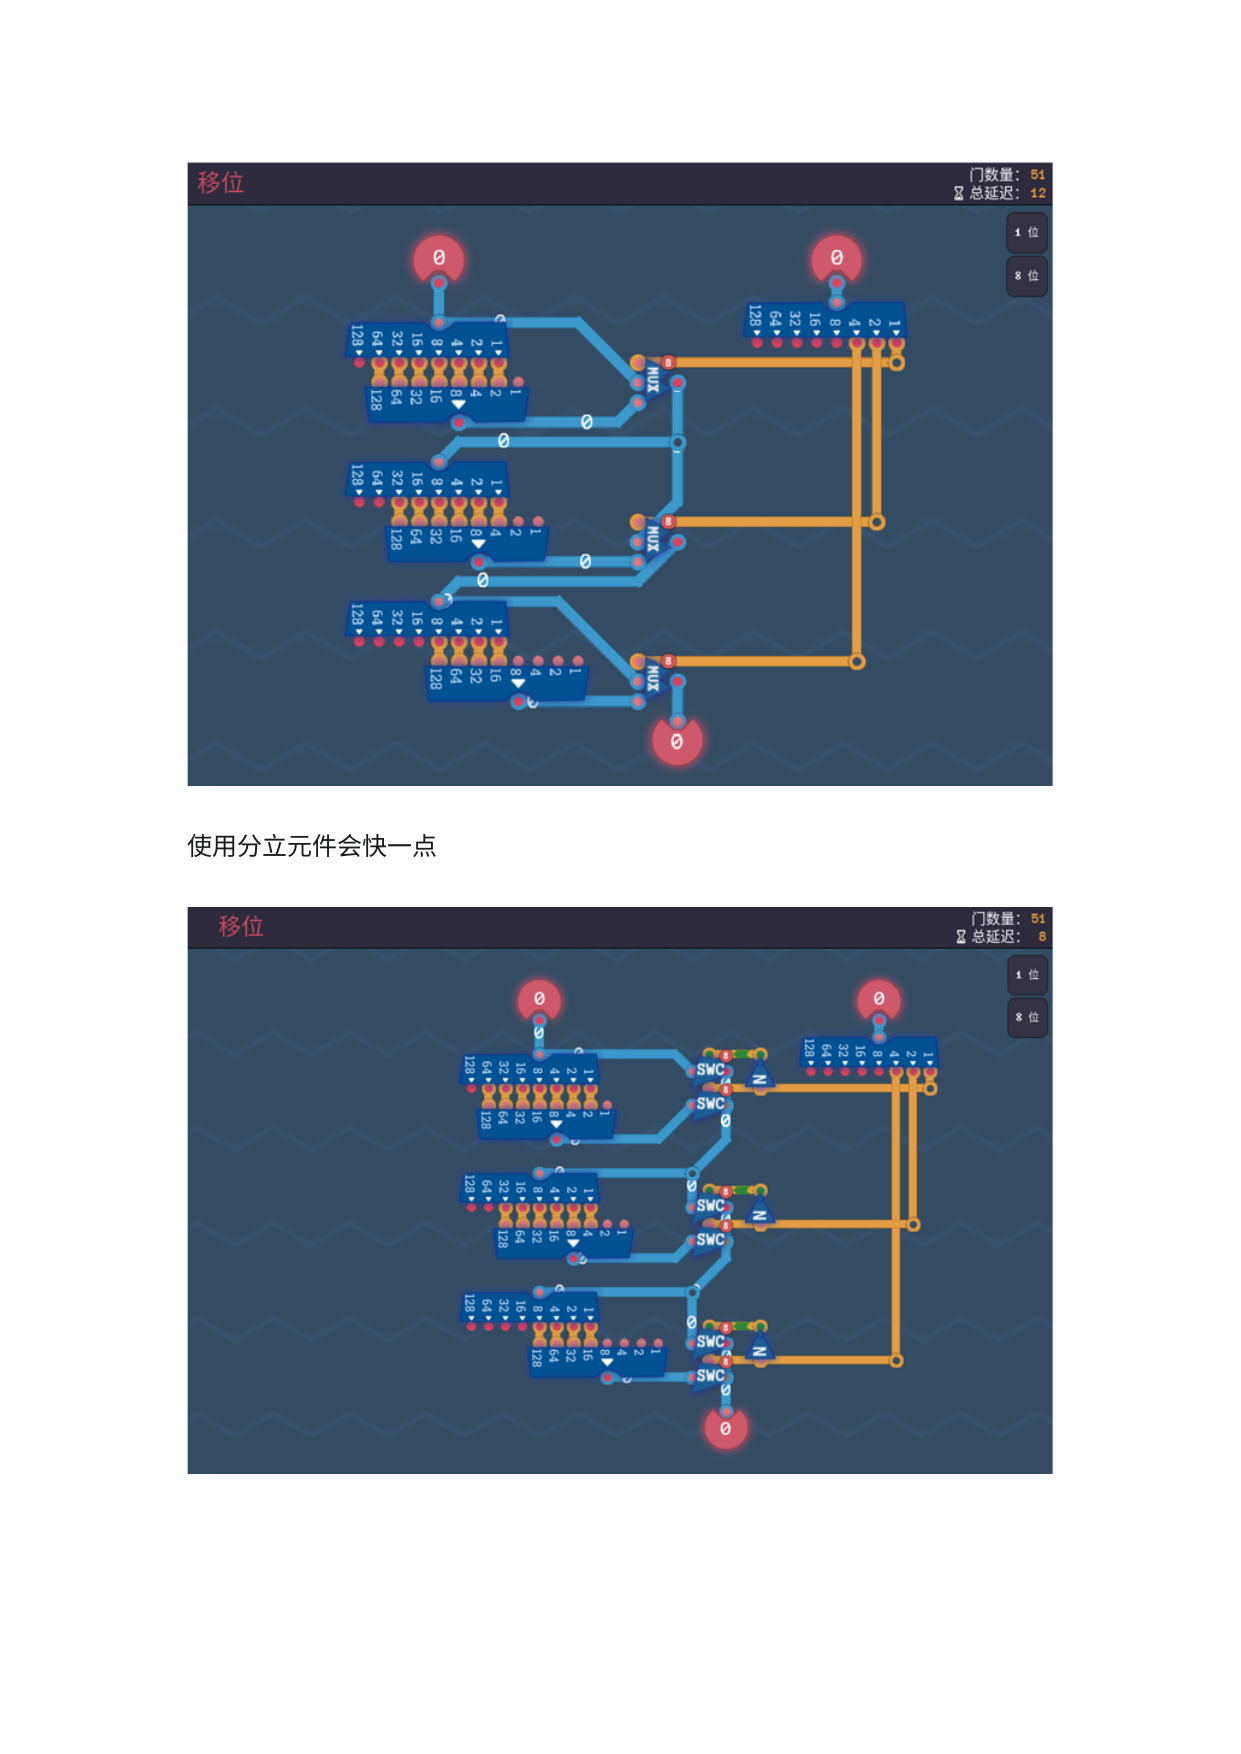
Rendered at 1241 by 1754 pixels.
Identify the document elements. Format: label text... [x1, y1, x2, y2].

text 使用分立元件会快一点 [187, 812, 1053, 877]
picture [187, 907, 1053, 1474]
picture [187, 162, 1053, 786]
